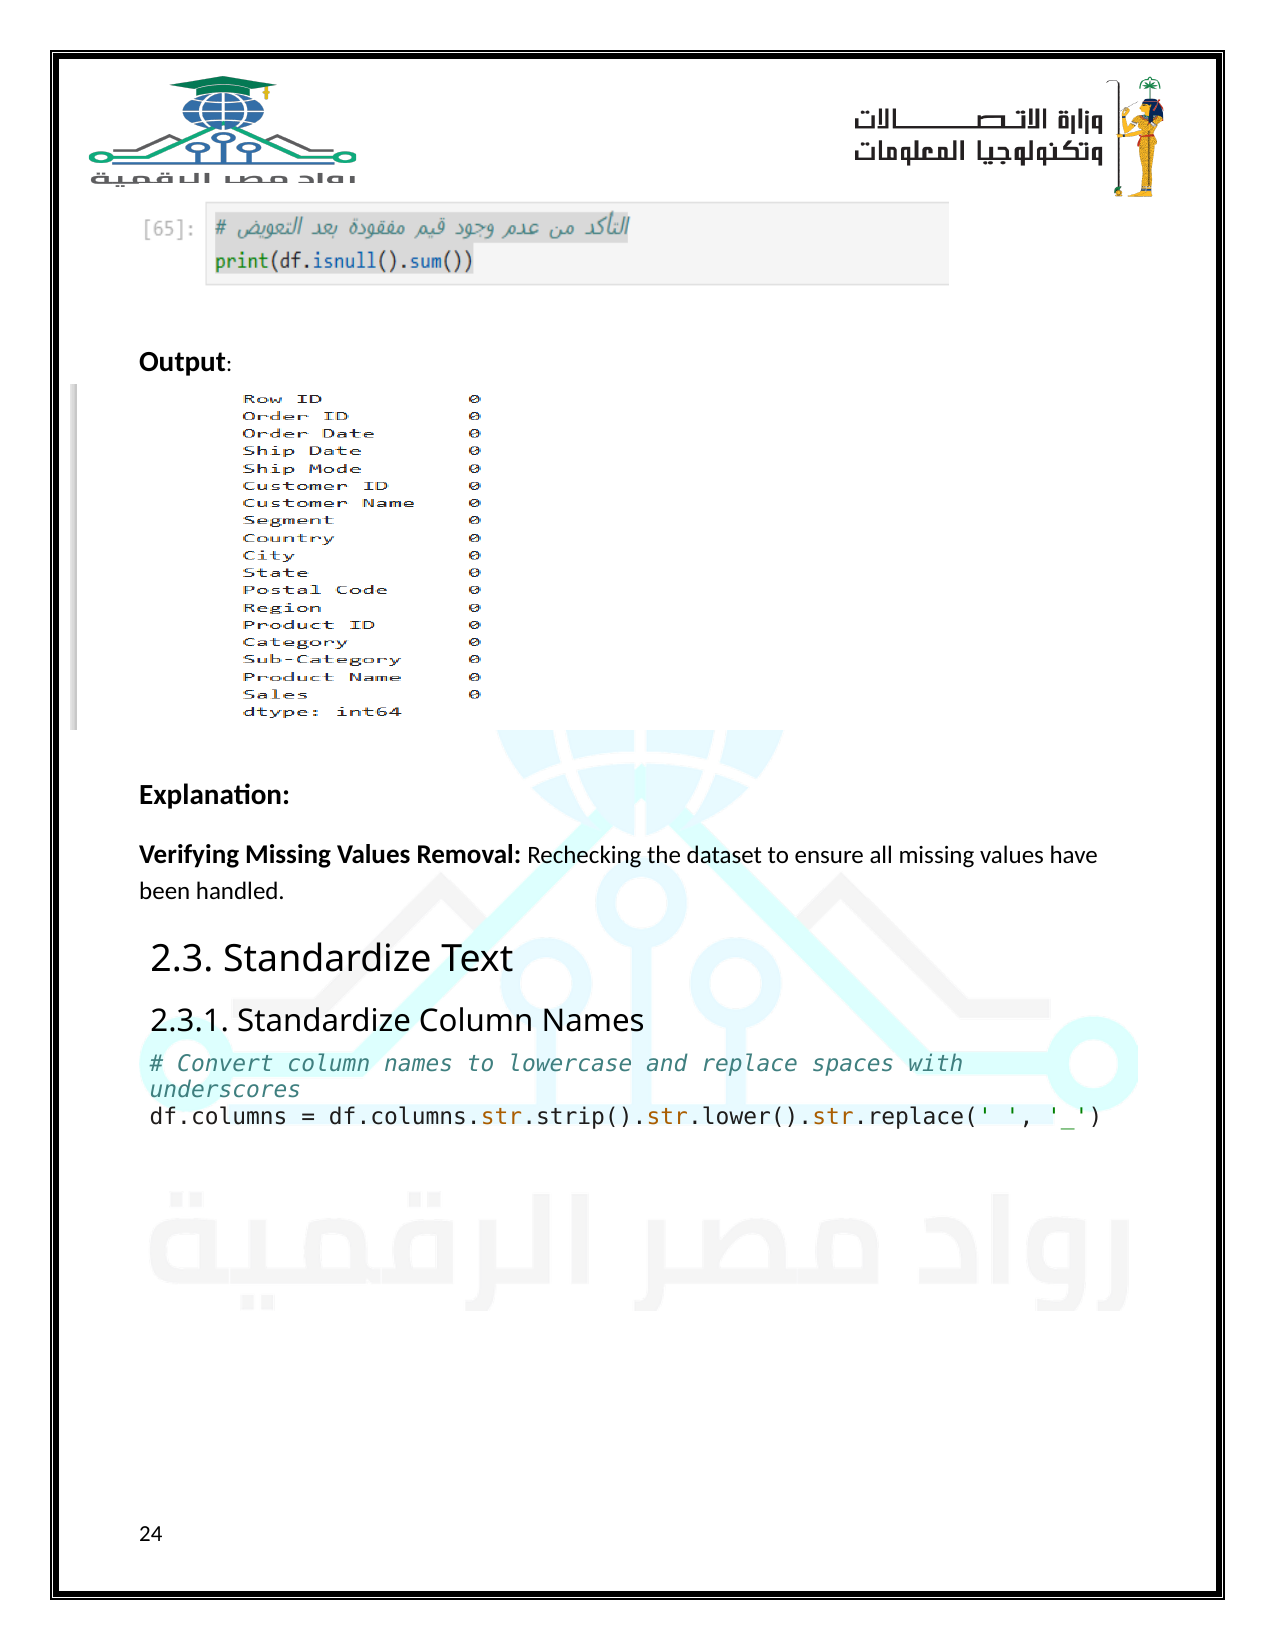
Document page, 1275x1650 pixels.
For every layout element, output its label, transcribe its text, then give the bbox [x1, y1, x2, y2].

text # Convert column names to lowercase and replace spaces with underscores df.columns = df.columns.str.strip().str.lower().str.replace(' ', '_') [149, 1050, 1108, 1130]
text Verifying Missing Values Removal: Rechecking the dataset to ensure all missing values have been handled. [139, 837, 1138, 906]
text Explanation: [139, 776, 1138, 811]
text Output: [139, 343, 1138, 378]
text 2.3. Standardize Text [150, 931, 1138, 982]
text 2.3.1. Standardize Column Names [150, 997, 1138, 1040]
picture [88, 76, 1164, 290]
picture [70, 384, 1138, 730]
